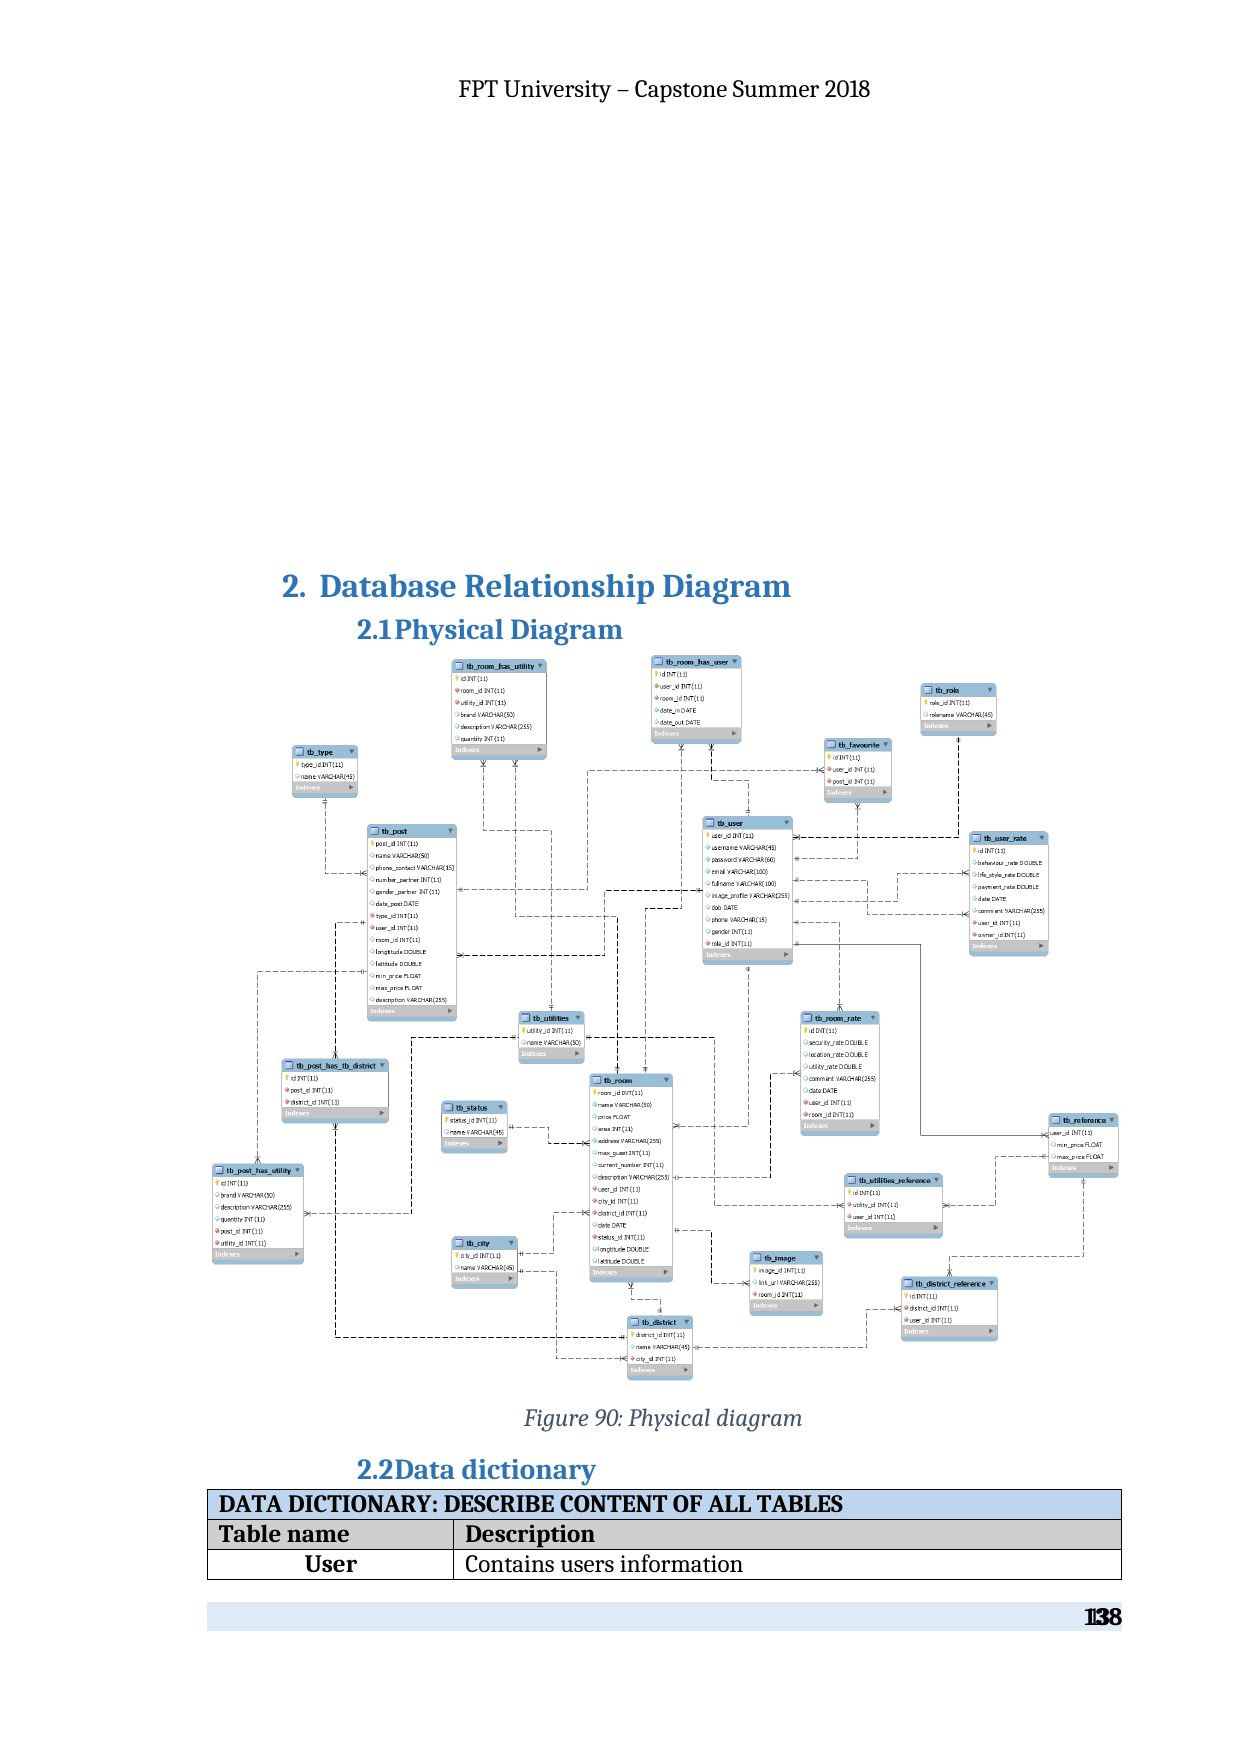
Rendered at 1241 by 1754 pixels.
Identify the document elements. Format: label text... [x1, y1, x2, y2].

subtitle Physical Diagram [357, 613, 1122, 647]
subtitle Database Relationship Diagram [282, 568, 1122, 606]
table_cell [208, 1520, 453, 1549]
picture [206, 649, 1123, 1385]
text Figure 90: Physical diagram [207, 1403, 1122, 1432]
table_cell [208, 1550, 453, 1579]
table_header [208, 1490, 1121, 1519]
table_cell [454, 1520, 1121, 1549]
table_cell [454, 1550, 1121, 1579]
subtitle Data dictionary [357, 1453, 1122, 1487]
